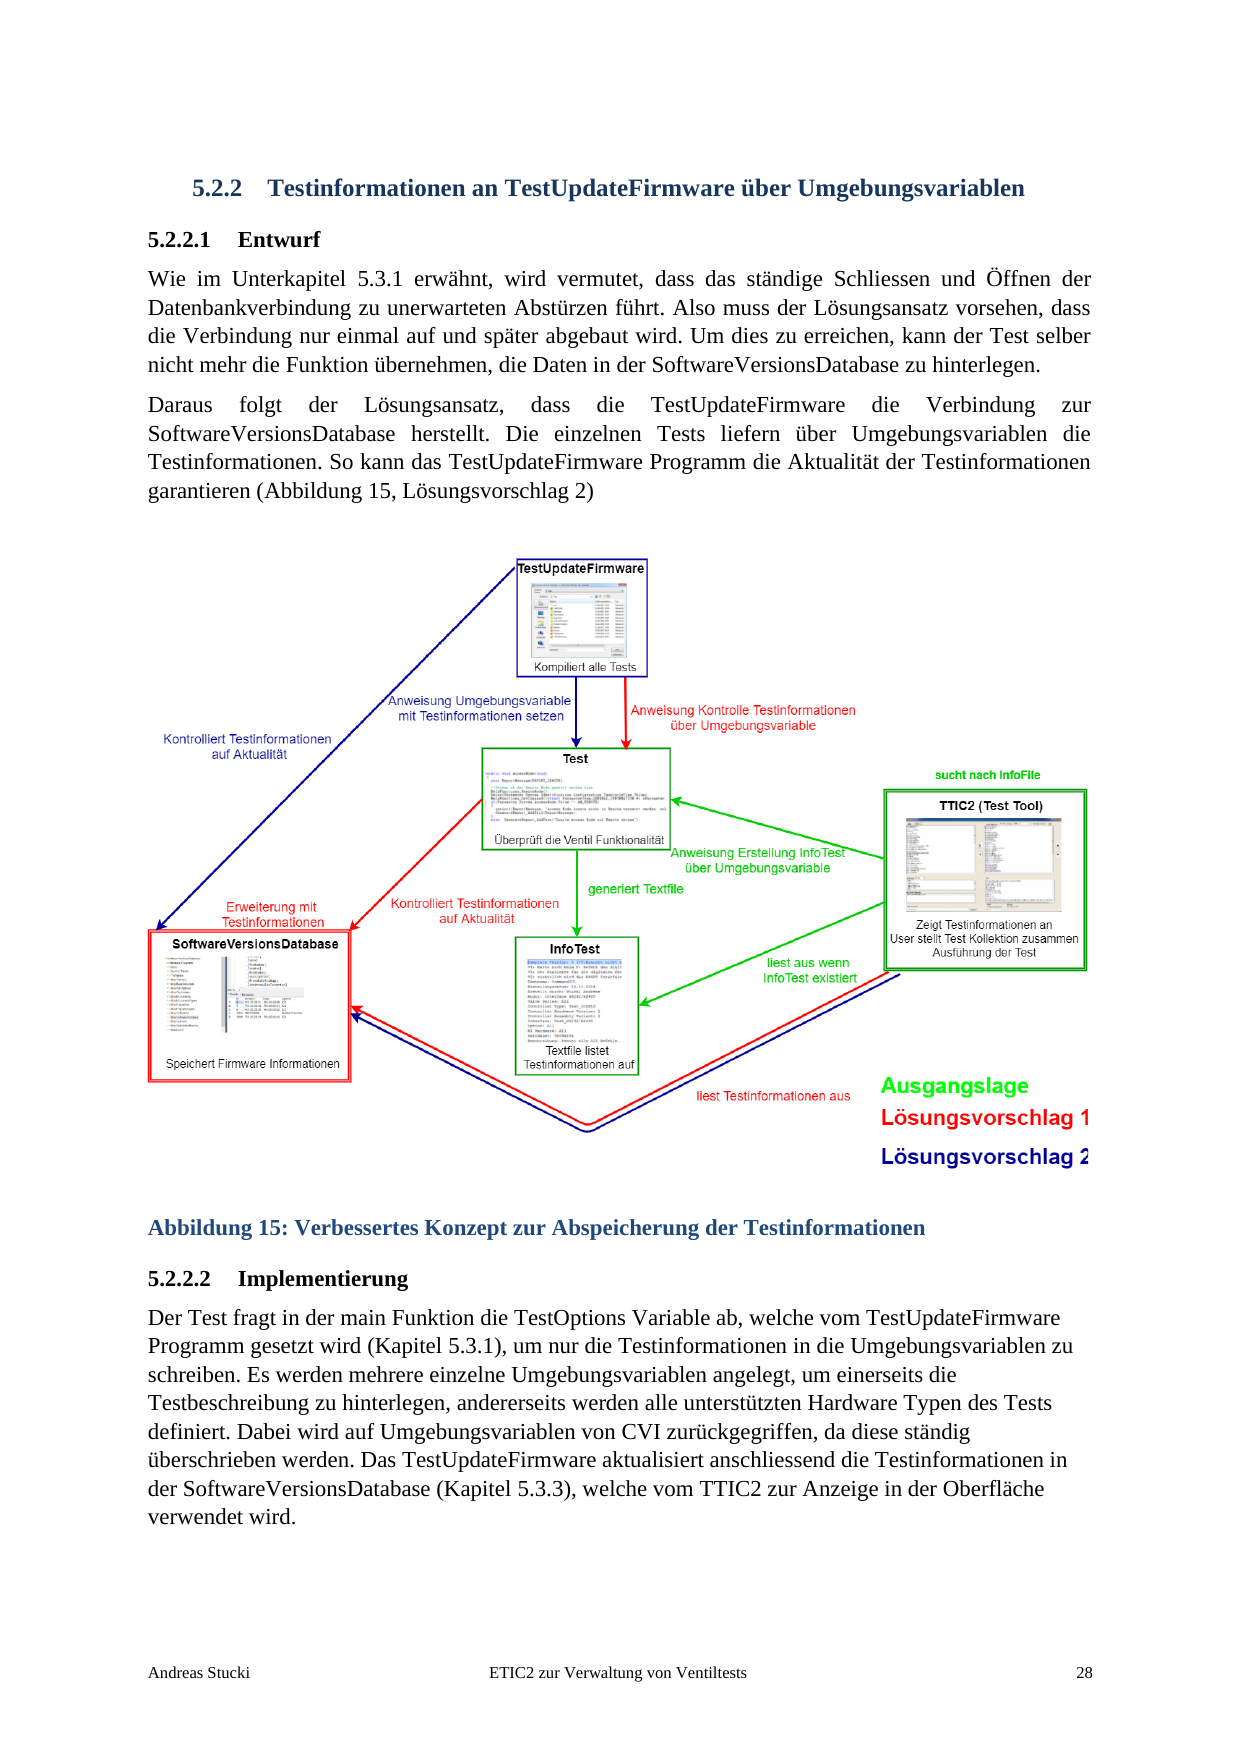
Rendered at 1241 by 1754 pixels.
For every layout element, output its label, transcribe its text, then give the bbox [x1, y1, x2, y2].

text Wie im Unterkapitel 5.3.1 erwähnt, wird vermutet, dass das ständige Schliessen und Öffnen der Datenbankverbindung zu unerwarteten Abstürzen führt. Also muss der Lösungsansatz vorsehen, dass die Verbindung nur einmal auf und später abgebaut wird. Um dies zu erreichen, kann der Test selber nicht mehr die Funktion übernehmen, die Daten in der SoftwareVersionsDatabase zu hinterlegen. [148, 265, 1092, 377]
subtitle Implementierung [148, 1265, 1092, 1291]
picture [147, 558, 1088, 1168]
text Daraus folgt der Lösungsansatz, dass die TestUpdateFirmware die Verbindung zur SoftwareVersionsDatabase herstellt. Die einzelnen Tests liefern über Umgebungsvariablen die Testinformationen. So kann das TestUpdateFirmware Programm die Aktualität der Testinformationen garantieren (Abbildung 15, Lösungsvorschlag 2) [148, 392, 1092, 503]
text Der Test fragt in der main Funktion die TestOptions Variable ab, welche vom TestUpdateFirmware Programm gesetzt wird (Kapitel 5.3.1), um nur die Testinformationen in die Umgebungsvariablen zu schreiben. Es werden mehrere einzelne Umgebungsvariablen angelegt, um einerseits die Testbeschreibung zu hinterlegen, andererseits werden alle unterstützten Hardware Typen des Tests definiert. Dabei wird auf Umgebungsvariablen von CVI zurückgegriffen, da diese ständig überschrieben werden. Das TestUpdateFirmware aktualisiert anschliessend die Testinformationen in der SoftwareVersionsDatabase (Kapitel 5.3.3), welche vom TTIC2 zur Anzeige in der Oberfläche verwendet wird. [148, 1304, 1092, 1529]
subtitle Entwurf [148, 226, 1092, 253]
subtitle Testinformationen an TestUpdateFirmware über Umgebungsvariablen [192, 173, 1092, 201]
